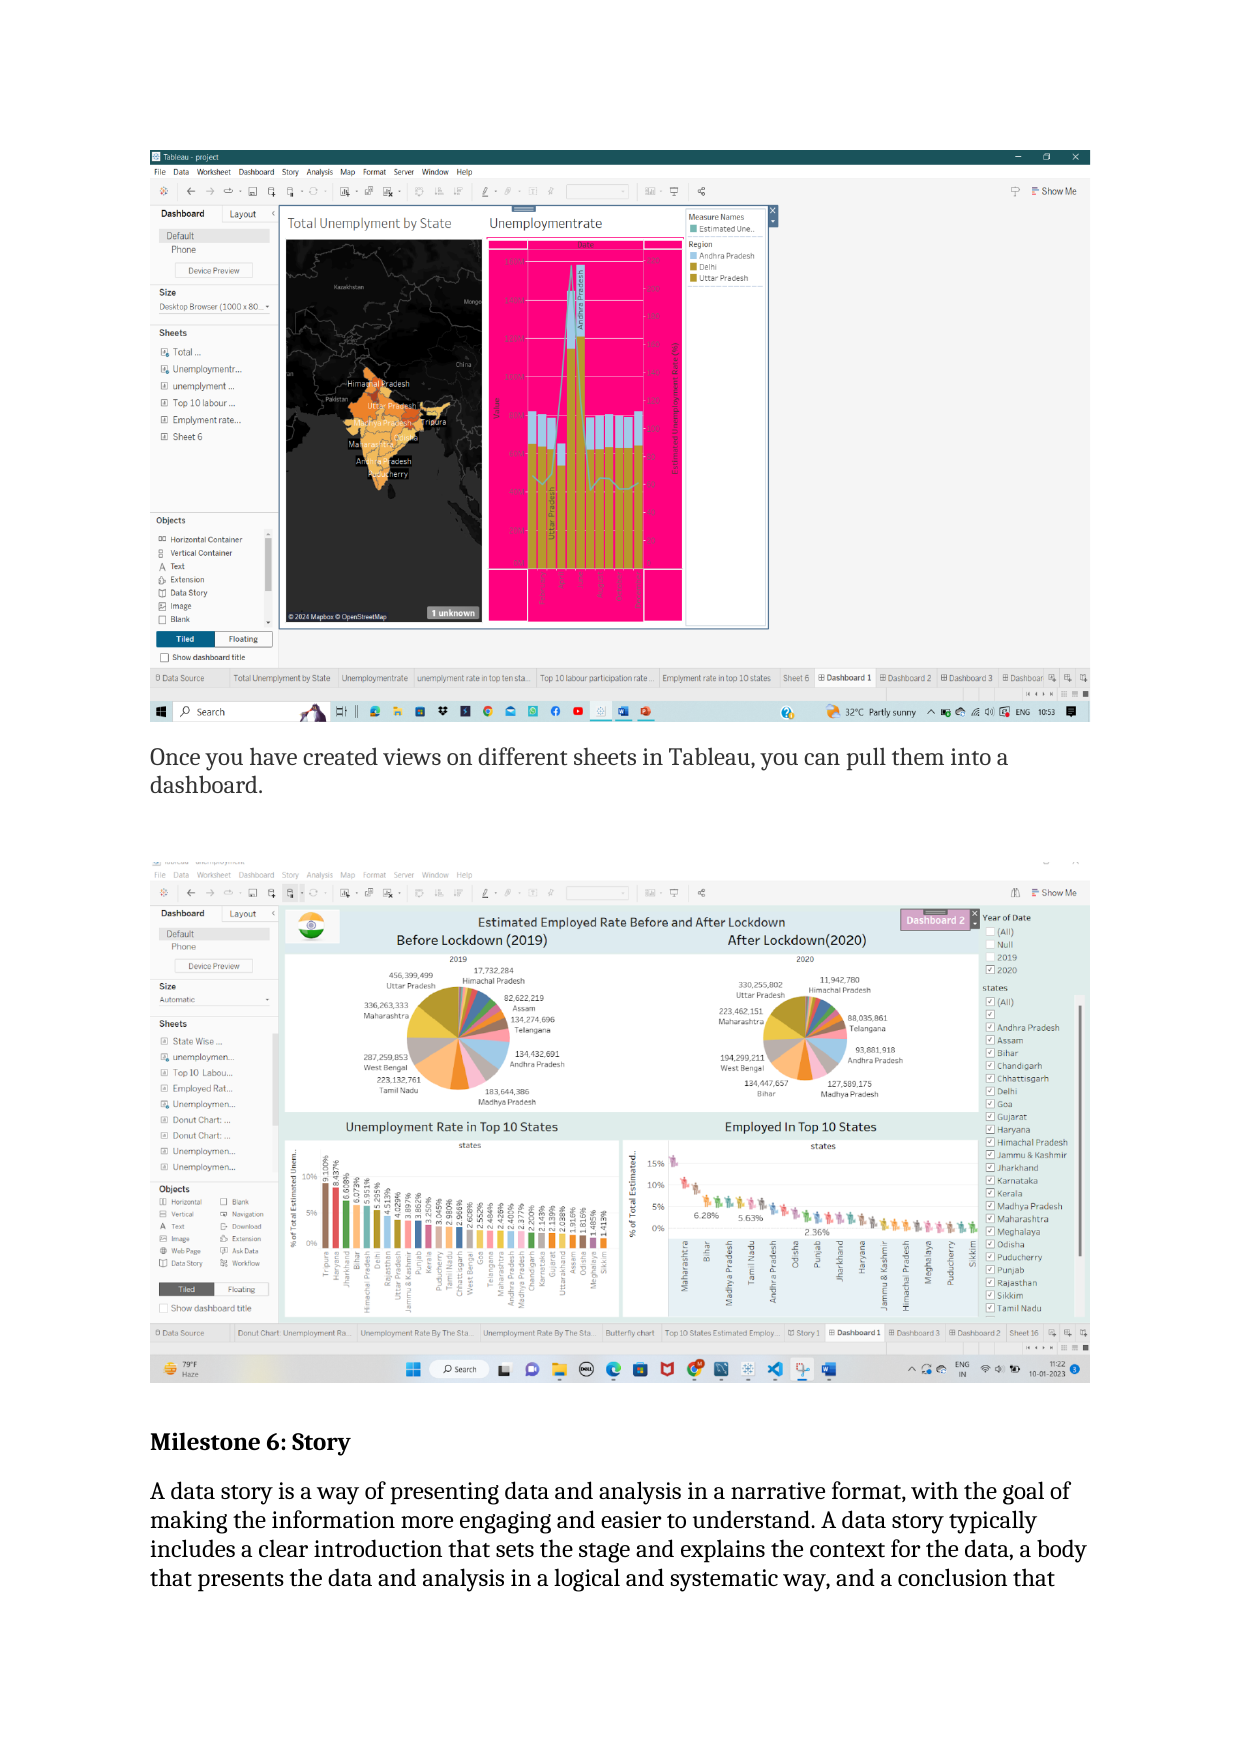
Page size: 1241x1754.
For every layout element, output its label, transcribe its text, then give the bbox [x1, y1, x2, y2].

text Once you have created views on different sheets in Tableau, you can pull them into a dashboard. [150, 743, 1090, 800]
text Milestone 6: Story [150, 1428, 1090, 1456]
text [150, 1477, 1090, 1592]
picture [150, 150, 1091, 722]
picture [150, 862, 1090, 1383]
